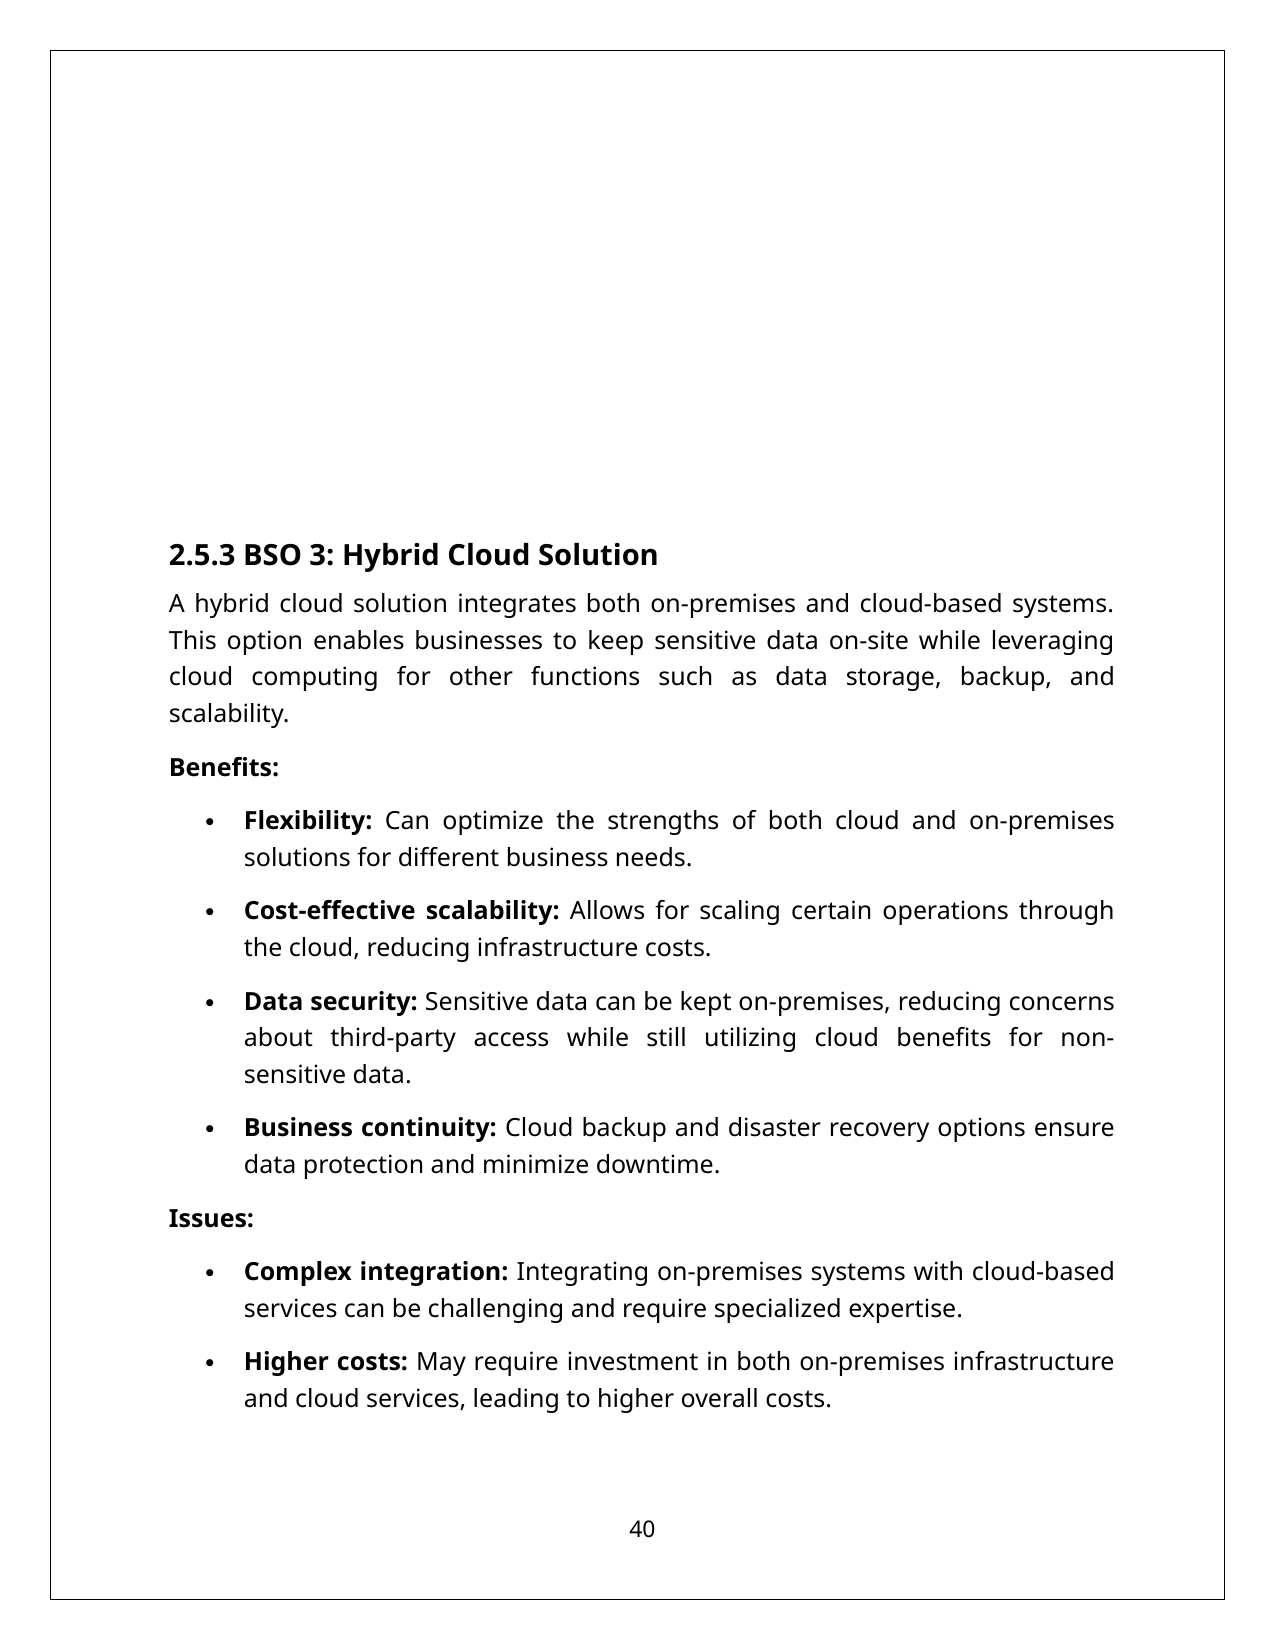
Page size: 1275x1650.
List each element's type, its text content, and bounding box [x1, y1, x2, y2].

list Cost-effective scalability: Allows for scaling certain operations through the cloud, reducing infrastructure costs. [206, 893, 1116, 964]
list Data security: Sensitive data can be kept on-premises, reducing concerns about third-party access while still utilizing cloud benefits for non-sensitive data. [206, 983, 1116, 1091]
text Benefits: [169, 749, 1116, 783]
list Complex integration: Integrating on-premises systems with cloud-based services can be challenging and require specialized expertise. [206, 1254, 1116, 1324]
subtitle 2.5.3 BSO 3: Hybrid Cloud Solution [169, 534, 1116, 574]
list Higher costs: May require investment in both on-premises infrastructure and cloud services, leading to higher overall costs. [206, 1344, 1116, 1415]
list Flexibility: Can optimize the strengths of both cloud and on-premises solutions for different business needs. [206, 803, 1116, 873]
text Issues: [169, 1200, 1116, 1234]
text A hybrid cloud solution integrates both on-premises and cloud-based systems. This option enables businesses to keep sensitive data on-site while leveraging cloud computing for other functions such as data storage, backup, and scalability. [169, 586, 1116, 730]
list Business continuity: Cloud backup and disaster recovery options ensure data protection and minimize downtime. [206, 1110, 1116, 1181]
